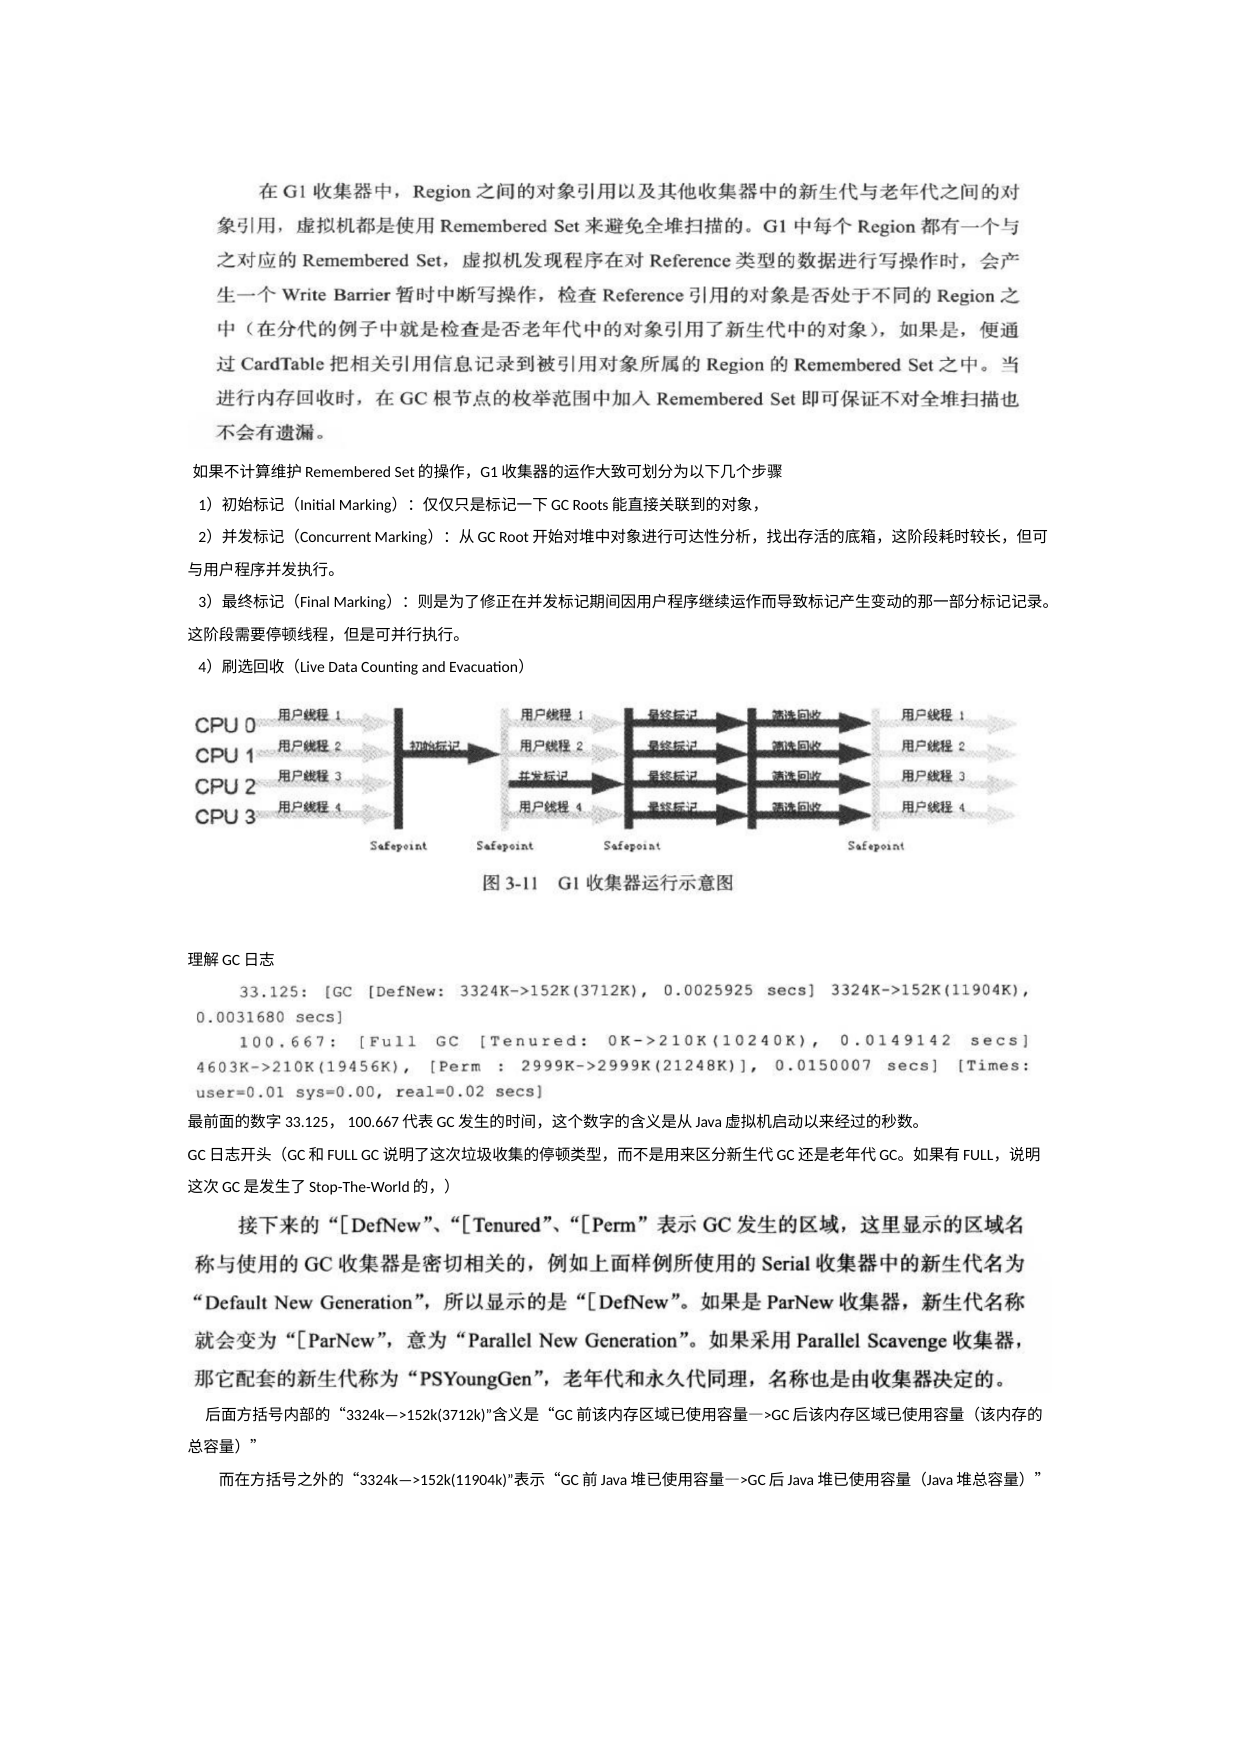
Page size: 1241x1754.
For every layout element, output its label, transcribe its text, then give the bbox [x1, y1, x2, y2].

list 如果不计算维护Remembered Set的操作，G1收集器的运作大致可划分为以下几个步骤 [187, 454, 1053, 487]
list 理解GC日志 [187, 942, 1053, 974]
list 1）初始标记（Initial Marking）：仅仅只是标记一下GC Roots能直接关联到的对象， [187, 487, 1053, 519]
picture [187, 687, 1052, 904]
picture [187, 1206, 1052, 1393]
list 2）并发标记（Concurrent Marking）：从GC Root开始对堆中对象进行可达性分析，找出存活的底箱，这阶段耗时较长，但可与用户程序并发执行。 [187, 519, 1053, 584]
list 后面方括号内部的“3324k—>152k(3712k)”含义是“GC前该内存区域已使用容量—>GC后该内存区域已使用容量（该内存的总容量）” [187, 1397, 1053, 1462]
list GC日志开头（GC和FULL GC 说明了这次垃圾收集的停顿类型，而不是用来区分新生代GC还是老年代GC。如果有FULL，说明这次GC是发生了Stop-The-World的，） [187, 1137, 1053, 1202]
list 3）最终标记（Final Marking）：则是为了修正在并发标记期间因用户程序继续运作而导致标记产生变动的那一部分标记记录。这阶段需要停顿线程，但是可并行执行。 [187, 584, 1053, 649]
list 最前面的数字 33.125， 100.667代表GC发生的时间，这个数字的含义是从Java虚拟机启动以来经过的秒数。 [187, 1104, 1053, 1137]
list 而在方括号之外的“3324k—>152k(11904k)”表示“GC前Java堆已使用容量—>GC后Java堆已使用容量（Java堆总容量）” [187, 1462, 1053, 1494]
list 4）刷选回收（Live Data Counting and Evacuation） [187, 649, 1053, 682]
picture [187, 975, 1052, 1104]
picture [187, 168, 1052, 449]
